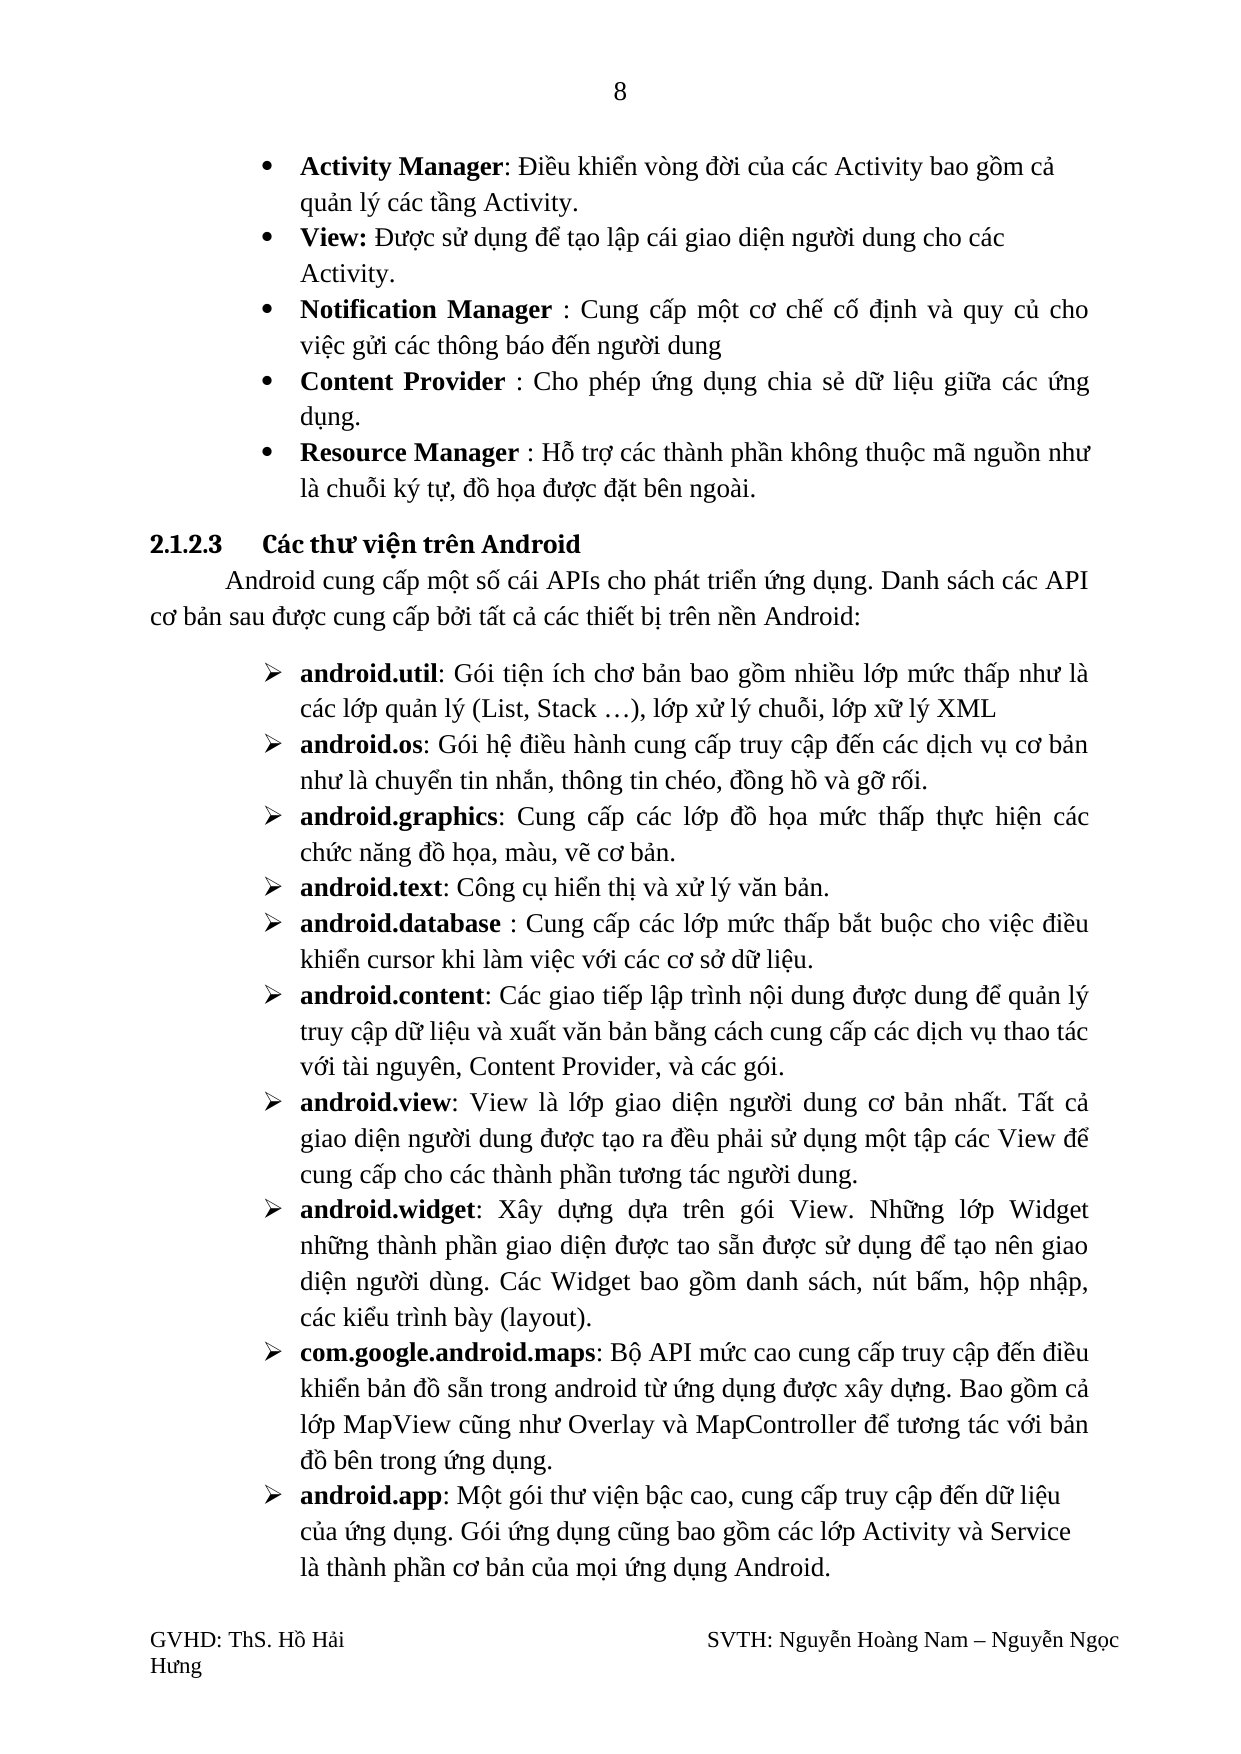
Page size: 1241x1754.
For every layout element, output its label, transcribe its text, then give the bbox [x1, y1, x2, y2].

list android.widget: Xây dựng dựa trên gói View. Những lớp Widget những thành phần giao diện được tao sẵn được sử dụng để tạo nên giao diện người dùng. Các Widget bao gồm danh sách, nút bấm, hộp nhập, các kiểu trình bày (layout). [262, 1193, 1090, 1332]
list android.os: Gói hệ điều hành cung cấp truy cập đến các dịch vụ cơ bản như là chuyển tin nhắn, thông tin chéo, đồng hồ và gỡ rối. [262, 728, 1090, 795]
list android.content: Các giao tiếp lập trình nội dung được dung để quản lý truy cập dữ liệu và xuất văn bản bằng cách cung cấp các dịch vụ thao tác với tài nguyên, Content Provider, và các gói. [262, 979, 1090, 1082]
list Resource Manager : Hỗ trợ các thành phần không thuộc mã nguồn như là chuỗi ký tự, đồ họa được đặt bên ngoài. [262, 436, 1090, 503]
list Activity Manager: Điều khiển vòng đời của các Activity bao gồm cả quản lý các tầng Activity. [262, 150, 1090, 217]
subtitle Các thư viện trên Android [150, 529, 1090, 560]
list View: Được sử dụng để tạo lập cái giao diện người dung cho các Activity. [262, 222, 1090, 288]
list android.text: Công cụ hiển thị và xử lý văn bản. [262, 871, 1090, 903]
list android.util: Gói tiện ích chơ bản bao gồm nhiều lớp mức thấp như là các lớp quản lý (List, Stack …), lớp xử lý chuỗi, lớp xữ lý XML [262, 657, 1090, 724]
list Content Provider : Cho phép ứng dụng chia sẻ dữ liệu giữa các ứng dụng. [262, 365, 1090, 432]
list android.view: View là lớp giao diện người dung cơ bản nhất. Tất cả giao diện người dung được tạo ra đều phải sử dụng một tập các View để cung cấp cho các thành phần tương tác người dung. [262, 1086, 1090, 1189]
list android.app: Một gói thư viện bậc cao, cung cấp truy cập đến dữ liệu của ứng dụng. Gói ứng dụng cũng bao gồm các lớp Activity và Service là thành phần cơ bản của mọi ứng dụng Android. [262, 1479, 1090, 1582]
text Android cung cấp một số cái APIs cho phát triển ứng dụng. Danh sách các API cơ bản sau được cung cấp bởi tất cả các thiết bị trên nền Android: [150, 564, 1090, 631]
list com.google.android.maps: Bộ API mức cao cung cấp truy cập đến điều khiển bản đồ sẵn trong android từ ứng dụng được xây dựng. Bao gồm cả lớp MapView cũng như Overlay và MapController để tương tác với bản đồ bên trong ứng dụng. [262, 1336, 1090, 1475]
list Notification Manager : Cung cấp một cơ chế cố định và quy củ cho việc gửi các thông báo đến người dung [262, 293, 1090, 360]
list android.database : Cung cấp các lớp mức thấp bắt buộc cho việc điều khiển cursor khi làm việc với các cơ sở dữ liệu. [262, 907, 1090, 974]
list android.graphics: Cung cấp các lớp đồ họa mức thấp thực hiện các chức năng đồ họa, màu, vẽ cơ bản. [262, 800, 1090, 867]
